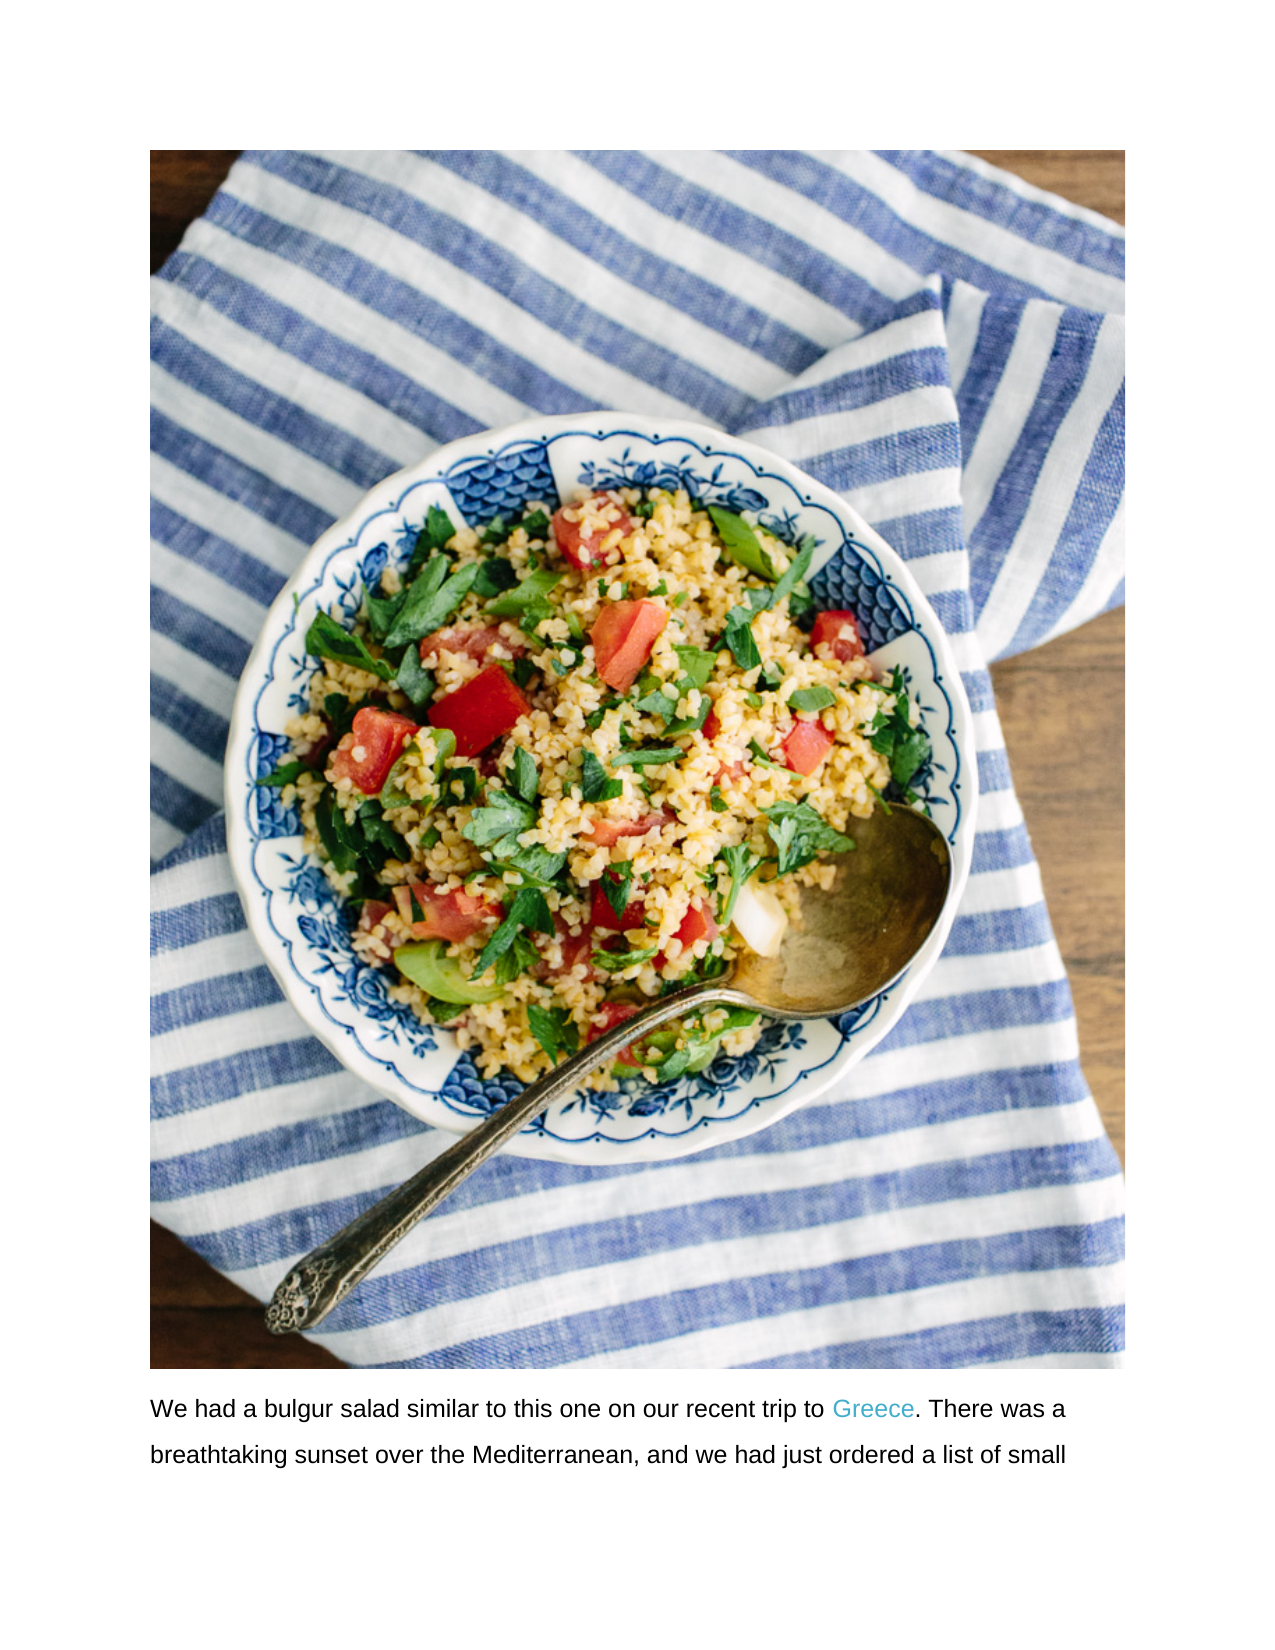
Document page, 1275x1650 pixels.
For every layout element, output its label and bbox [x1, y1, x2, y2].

picture [150, 150, 1125, 1369]
text [150, 1394, 1125, 1469]
